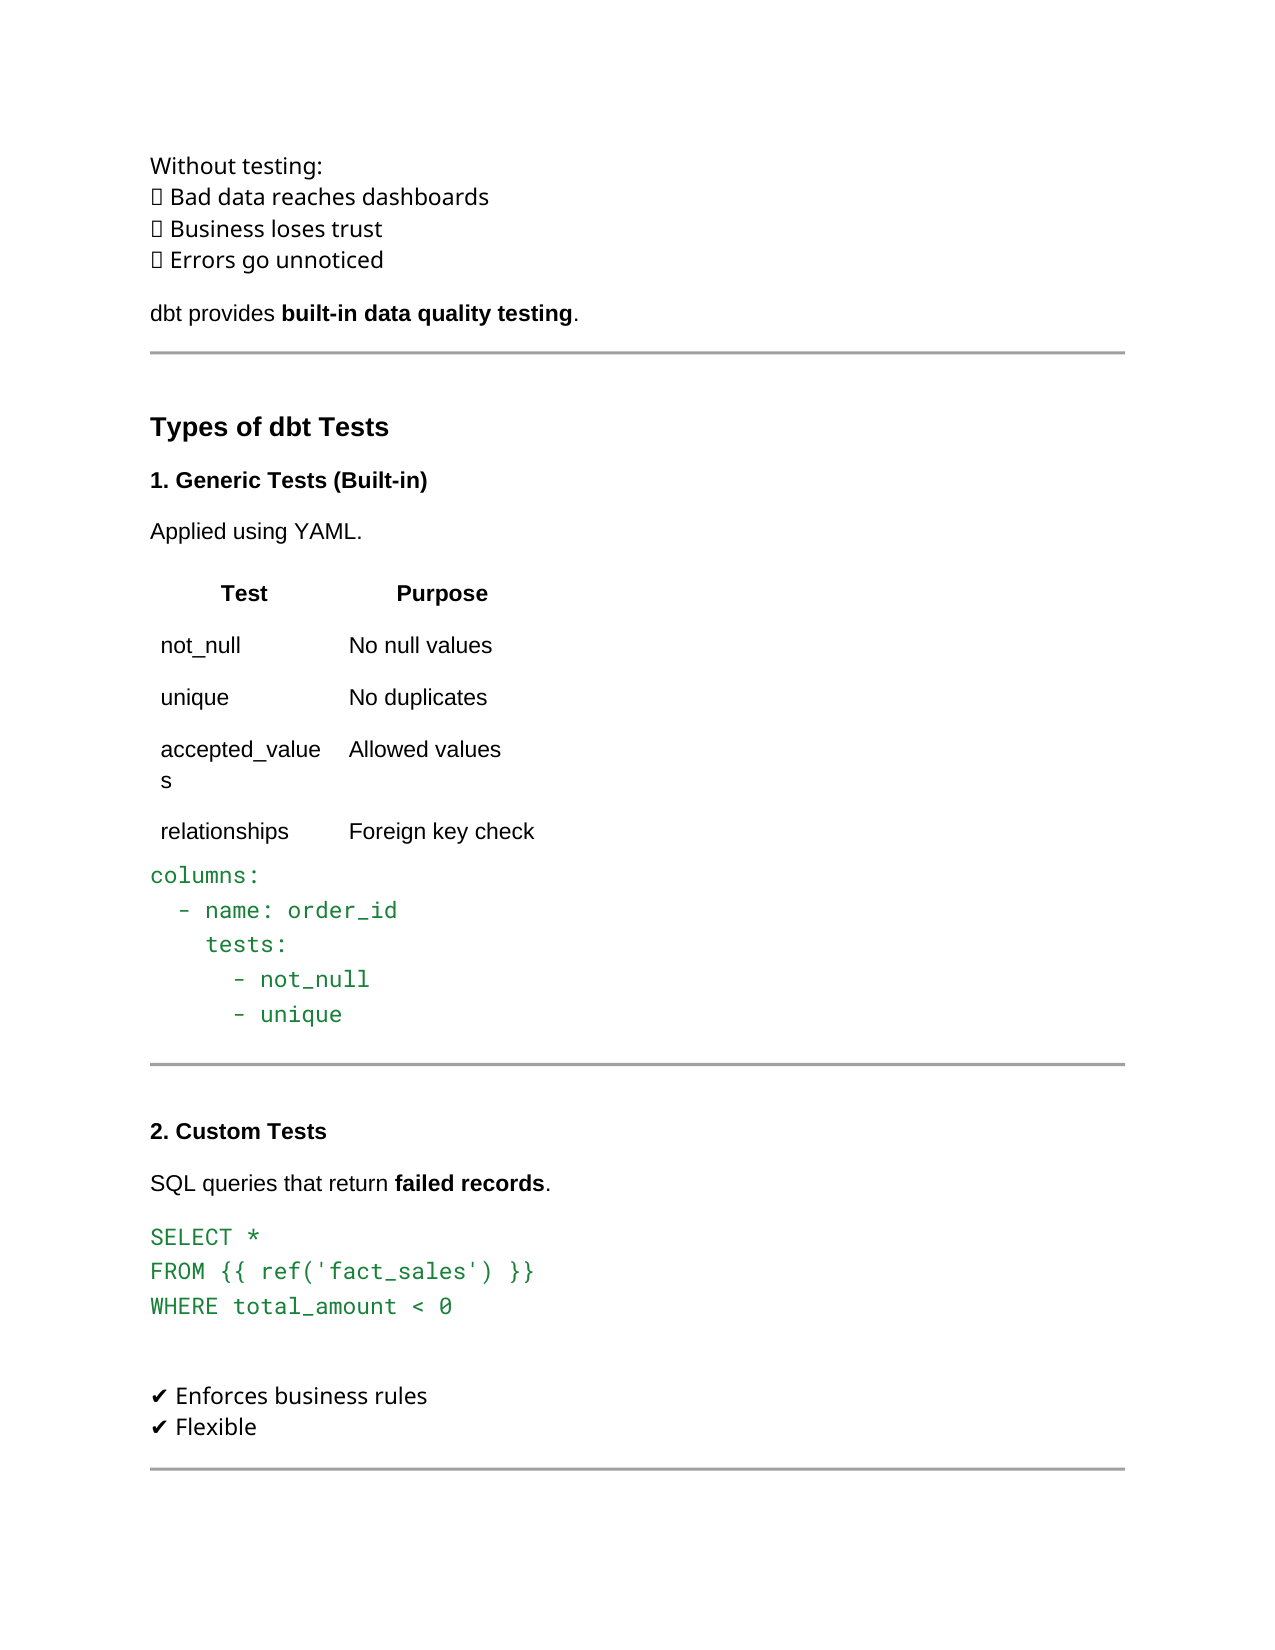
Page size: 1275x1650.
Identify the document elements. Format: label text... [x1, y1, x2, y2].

text WHERE total_amount < 0 [150, 1290, 1125, 1320]
text ✔ Enforces business rules ✔ Flexible [150, 1380, 1125, 1443]
text - unique [150, 998, 1125, 1028]
text Applied using YAML. [150, 518, 1125, 545]
subtitle 1. Generic Tests (Built-in) [150, 467, 1125, 493]
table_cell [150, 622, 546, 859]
text SELECT * [150, 1221, 1125, 1251]
subtitle Types of dbt Tests [150, 411, 1125, 442]
subtitle 2. Custom Tests [150, 1118, 1125, 1144]
text columns: [150, 859, 1125, 889]
text Without testing: ❌ Bad data reaches dashboards ❌ Business loses trust ❌ Errors go unnoticed [150, 150, 1125, 275]
text FROM {{ ref('fact_sales') }} [150, 1256, 1125, 1286]
text tests: [150, 929, 1125, 959]
text dbt provides built-in data quality testing. [150, 300, 1125, 326]
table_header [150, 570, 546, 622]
text - name: order_id [150, 894, 1125, 924]
text - not_null [150, 963, 1125, 993]
text SQL queries that return failed records. [150, 1169, 1125, 1196]
